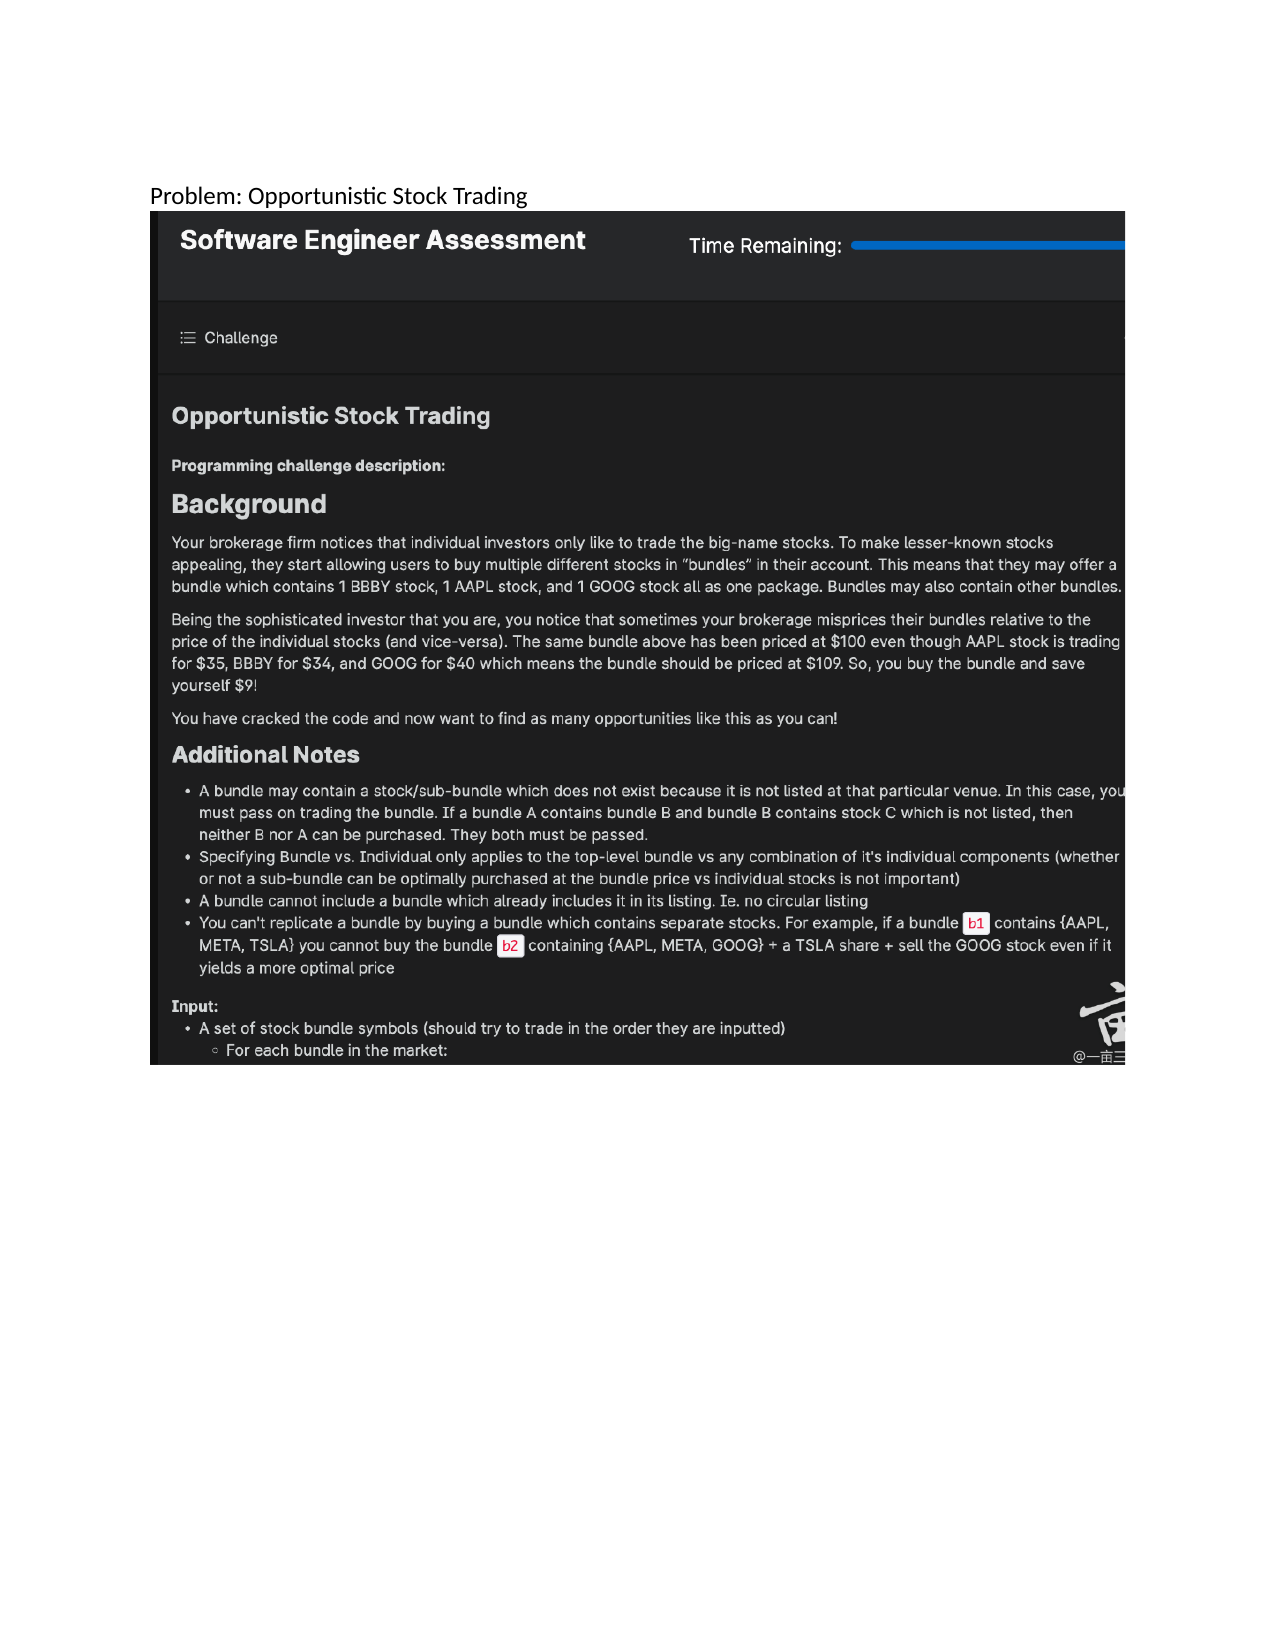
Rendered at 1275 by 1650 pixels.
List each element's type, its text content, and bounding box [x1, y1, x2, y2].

text Problem: Opportunistic Stock Trading [150, 181, 1125, 211]
picture [150, 211, 1125, 1065]
